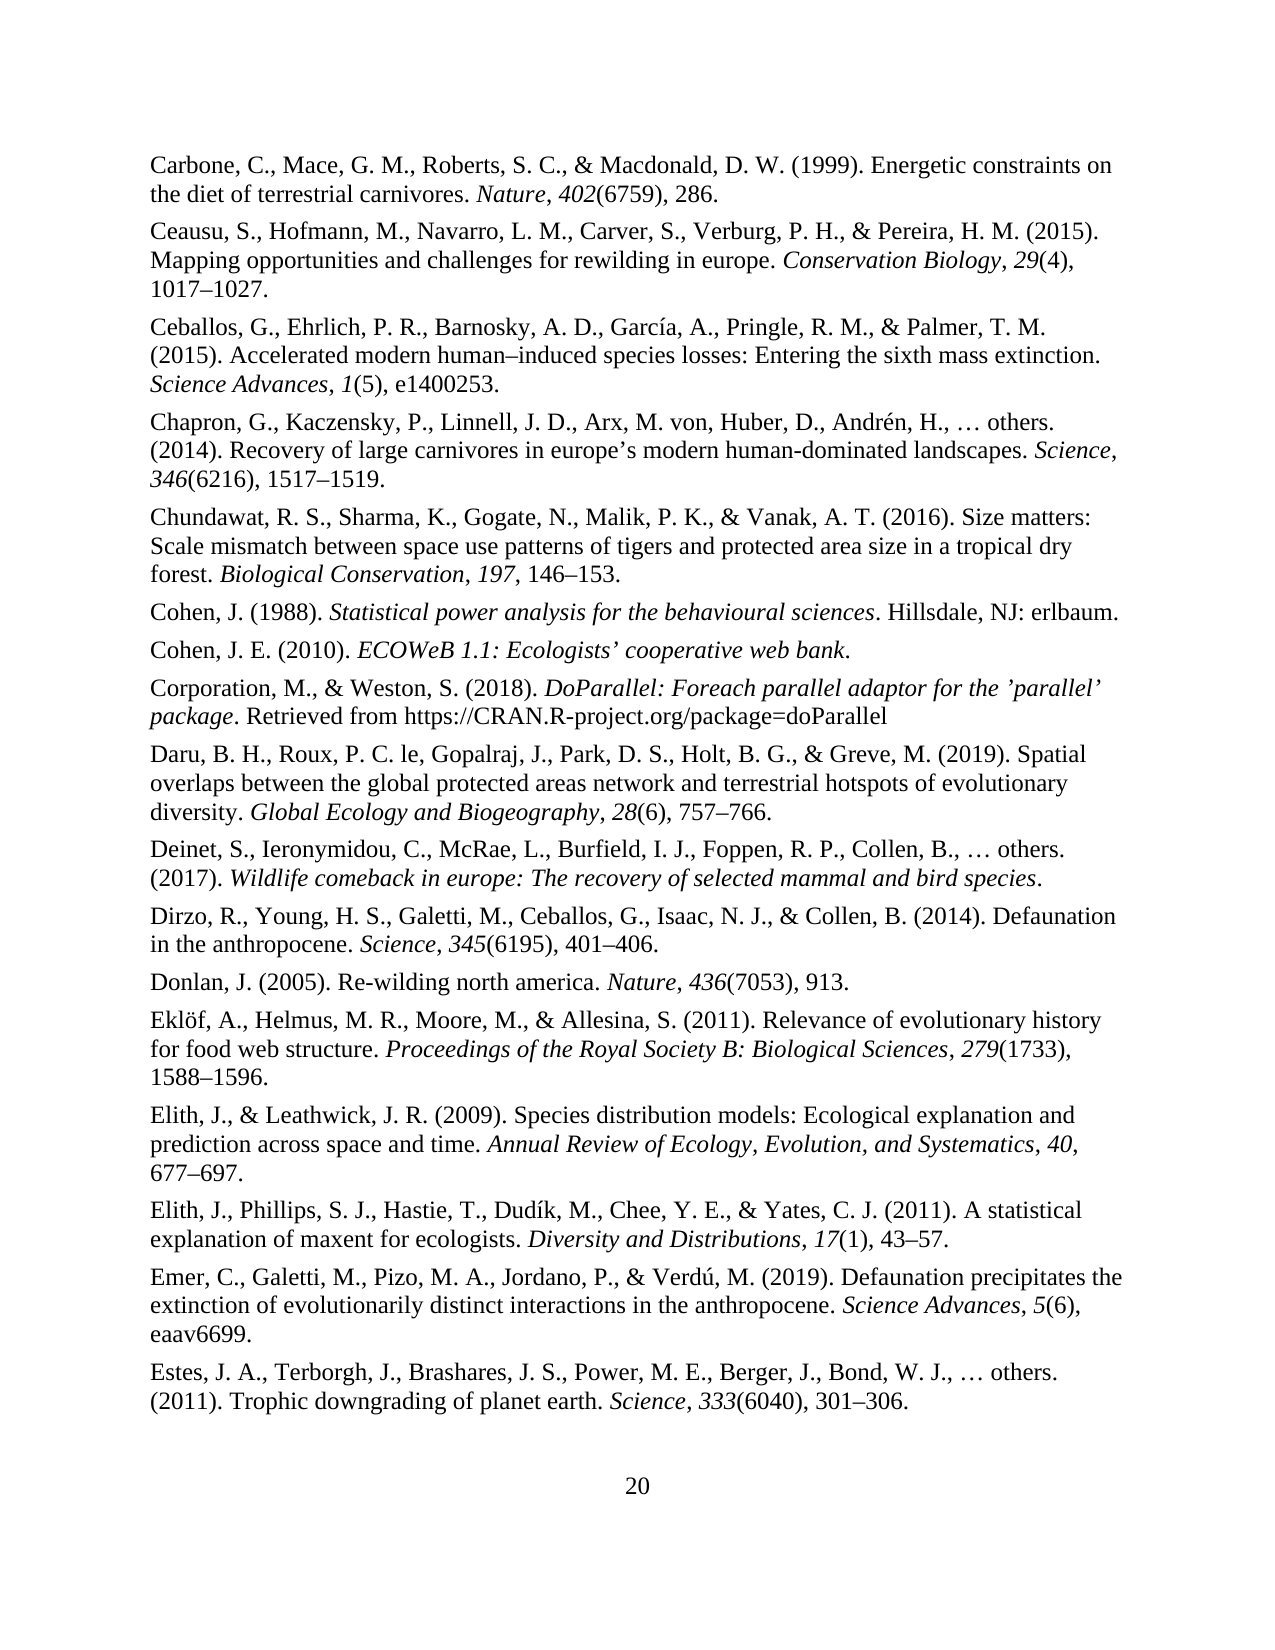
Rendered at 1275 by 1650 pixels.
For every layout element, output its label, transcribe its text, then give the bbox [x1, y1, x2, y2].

text Cohen, J. E. (2010). ECOWeB 1.1: Ecologists’ cooperative web bank. [150, 635, 1125, 664]
text Chundawat, R. S., Sharma, K., Gogate, N., Malik, P. K., & Vanak, A. T. (2016). Size matters: Scale mismatch between space use patterns of tigers and protected area size in a tropical dry forest. Biological Conservation, 197, 146–153. [150, 502, 1125, 588]
text Daru, B. H., Roux, P. C. le, Gopalraj, J., Park, D. S., Holt, B. G., & Greve, M. (2019). Spatial overlaps between the global protected areas network and terrestrial hotspots of evolutionary diversity. Global Ecology and Biogeography, 28(6), 757–766. [150, 739, 1125, 825]
text Corporation, M., & Weston, S. (2018). DoParallel: Foreach parallel adaptor for the ’parallel’ package. Retrieved from https://CRAN.R-project.org/package=doParallel [150, 673, 1125, 730]
text Carbone, C., Mace, G. M., Roberts, S. C., & Macdonald, D. W. (1999). Energetic constraints on the diet of terrestrial carnivores. Nature, 402(6759), 286. [150, 150, 1125, 207]
text Ceausu, S., Hofmann, M., Navarro, L. M., Carver, S., Verburg, P. H., & Pereira, H. M. (2015). Mapping opportunities and challenges for rewilding in europe. Conservation Biology, 29(4), 1017–1027. [150, 216, 1125, 303]
text Chapron, G., Kaczensky, P., Linnell, J. D., Arx, M. von, Huber, D., Andrén, H., … others. (2014). Recovery of large carnivores in europe’s modern human-dominated landscapes. Science, 346(6216), 1517–1519. [150, 407, 1125, 493]
text Eklöf, A., Helmus, M. R., Moore, M., & Allesina, S. (2011). Relevance of evolutionary history for food web structure. Proceedings of the Royal Society B: Biological Sciences, 279(1733), 1588–1596. [150, 1005, 1125, 1091]
text Dirzo, R., Young, H. S., Galetti, M., Ceballos, G., Isaac, N. J., & Collen, B. (2014). Defaunation in the anthropocene. Science, 345(6195), 401–406. [150, 901, 1125, 958]
text Ceballos, G., Ehrlich, P. R., Barnosky, A. D., García, A., Pringle, R. M., & Palmer, T. M. (2015). Accelerated modern human–induced species losses: Entering the sixth mass extinction. Science Advances, 1(5), e1400253. [150, 312, 1125, 398]
text Emer, C., Galetti, M., Pizo, M. A., Jordano, P., & Verdú, M. (2019). Defaunation precipitates the extinction of evolutionarily distinct interactions in the anthropocene. Science Advances, 5(6), eaav6699. [150, 1262, 1125, 1348]
text Deinet, S., Ieronymidou, C., McRae, L., Burfield, I. J., Foppen, R. P., Collen, B., … others. (2017). Wildlife comeback in europe: The recovery of selected mammal and bird species. [150, 834, 1125, 892]
text Estes, J. A., Terborgh, J., Brashares, J. S., Power, M. E., Berger, J., Bond, W. J., … others. (2011). Trophic downgrading of planet earth. Science, 333(6040), 301–306. [150, 1357, 1125, 1414]
text Elith, J., & Leathwick, J. R. (2009). Species distribution models: Ecological explanation and prediction across space and time. Annual Review of Ecology, Evolution, and Systematics, 40, 677–697. [150, 1100, 1125, 1186]
text Donlan, J. (2005). Re-wilding north america. Nature, 436(7053), 913. [150, 967, 1125, 996]
text Cohen, J. (1988). Statistical power analysis for the behavioural sciences. Hillsdale, NJ: erlbaum. [150, 597, 1125, 626]
text Elith, J., Phillips, S. J., Hastie, T., Dudík, M., Chee, Y. E., & Yates, C. J. (2011). A statistical explanation of maxent for ecologists. Diversity and Distributions, 17(1), 43–57. [150, 1195, 1125, 1253]
